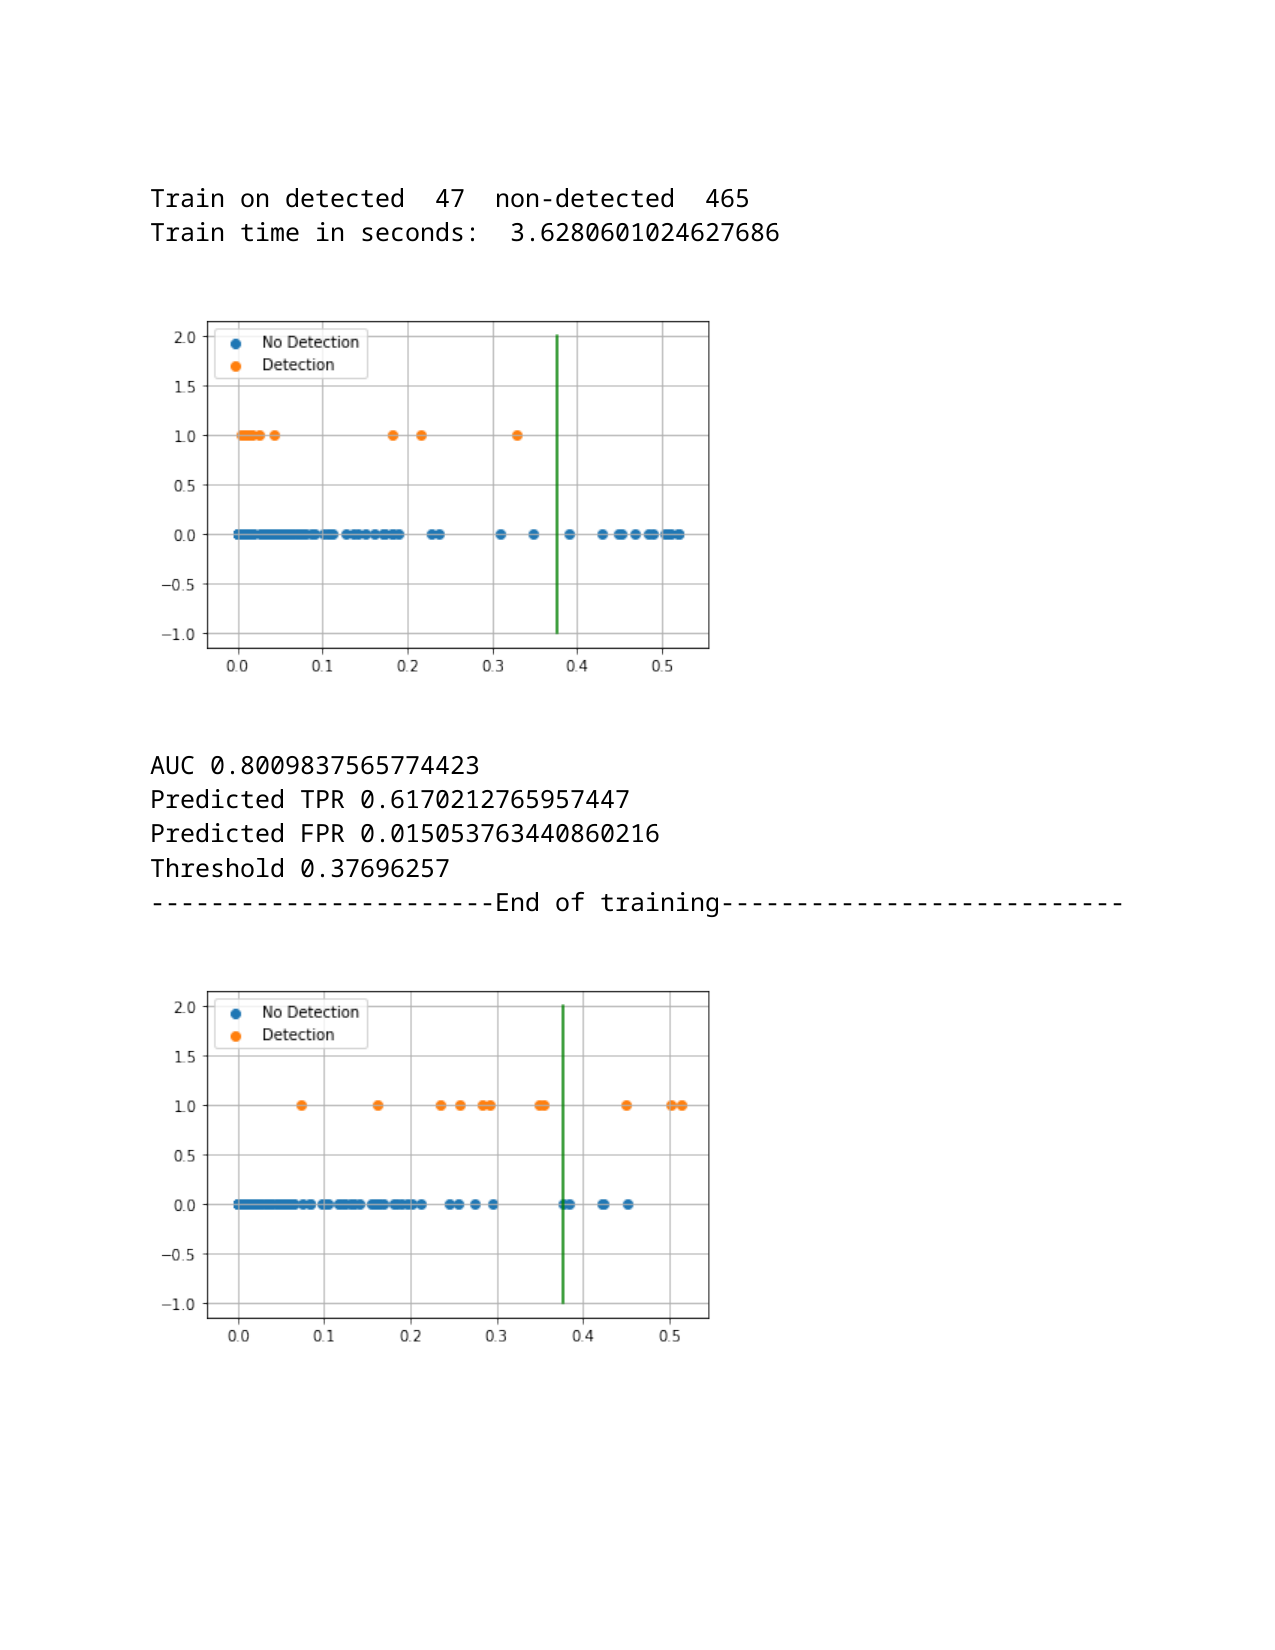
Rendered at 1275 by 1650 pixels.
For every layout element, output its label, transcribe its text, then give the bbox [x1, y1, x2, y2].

text AUC 0.8009837565774423 Predicted TPR 0.6170212765957447 Predicted FPR 0.015053763440860216 Threshold 0.37696257 -----------------------End of training--------------------------- [150, 748, 1125, 952]
picture [150, 312, 719, 684]
text Train on detected 47 non-detected 465 Train time in seconds: 3.6280601024627686 [150, 180, 1125, 282]
picture [150, 982, 719, 1354]
